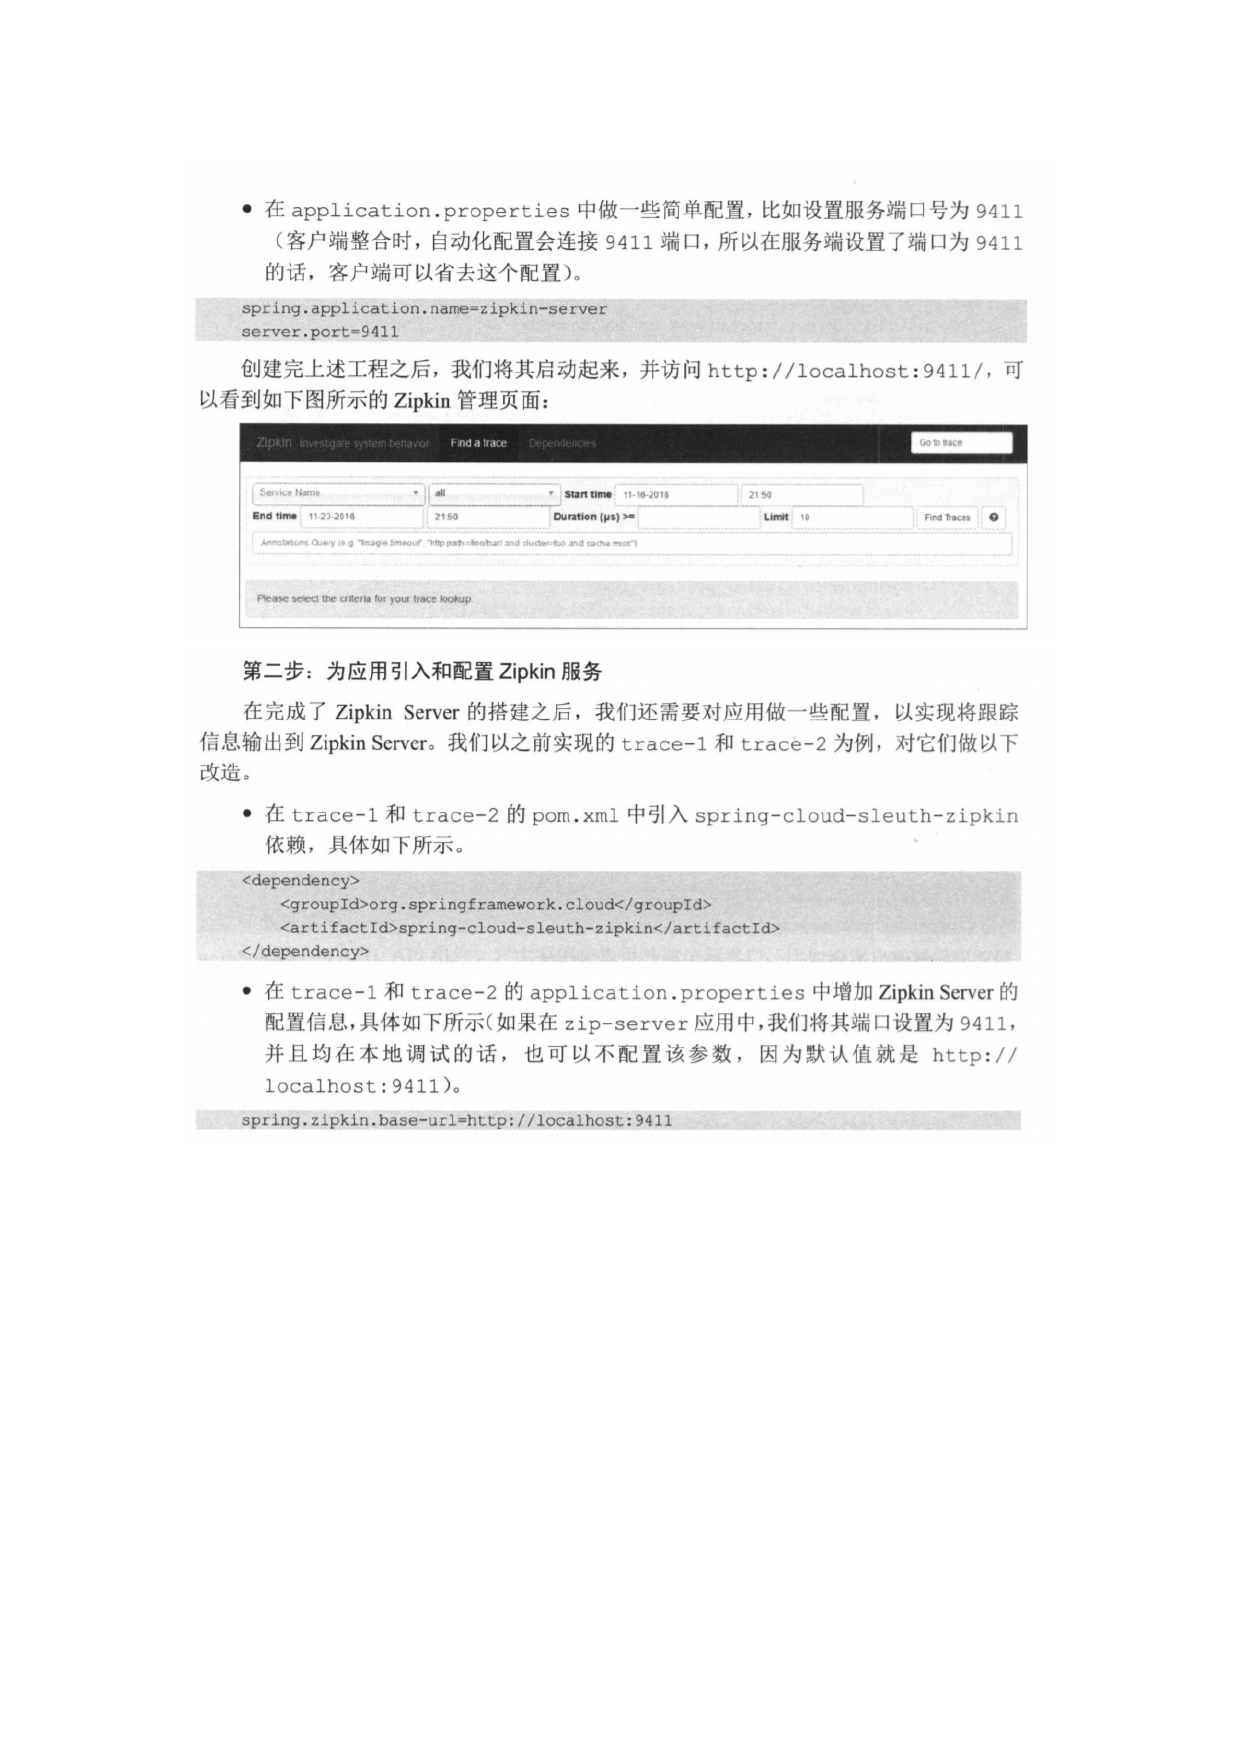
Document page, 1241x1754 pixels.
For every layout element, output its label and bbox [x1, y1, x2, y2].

picture [187, 162, 1053, 637]
picture [187, 649, 1053, 1141]
